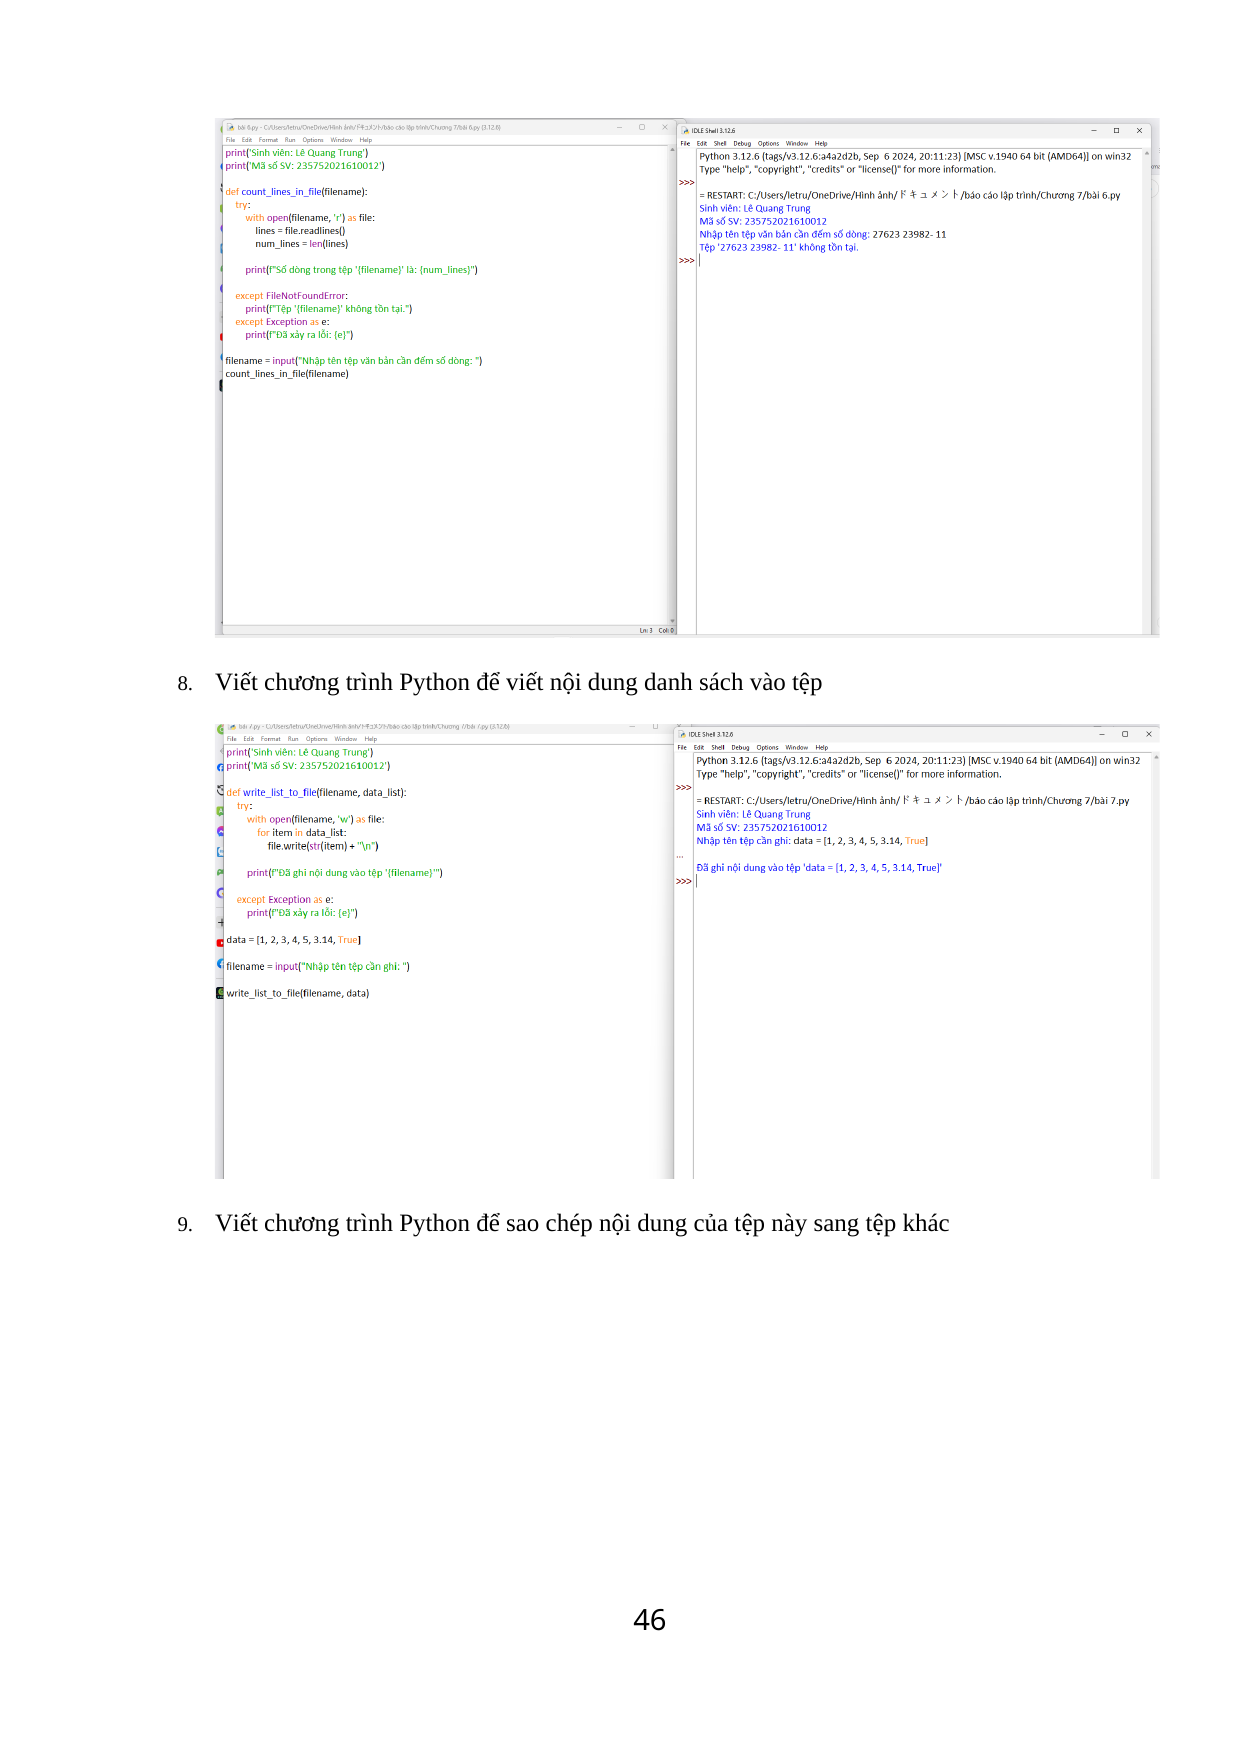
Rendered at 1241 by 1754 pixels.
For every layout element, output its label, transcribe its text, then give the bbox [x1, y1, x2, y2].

list Viết chương trình Python để viết nội dung danh sách vào tệp [177, 667, 1122, 696]
picture [214, 118, 1160, 638]
picture [214, 724, 1160, 1179]
list Viết chương trình Python để sao chép nội dung của tệp này sang tệp khác [177, 1208, 1122, 1237]
